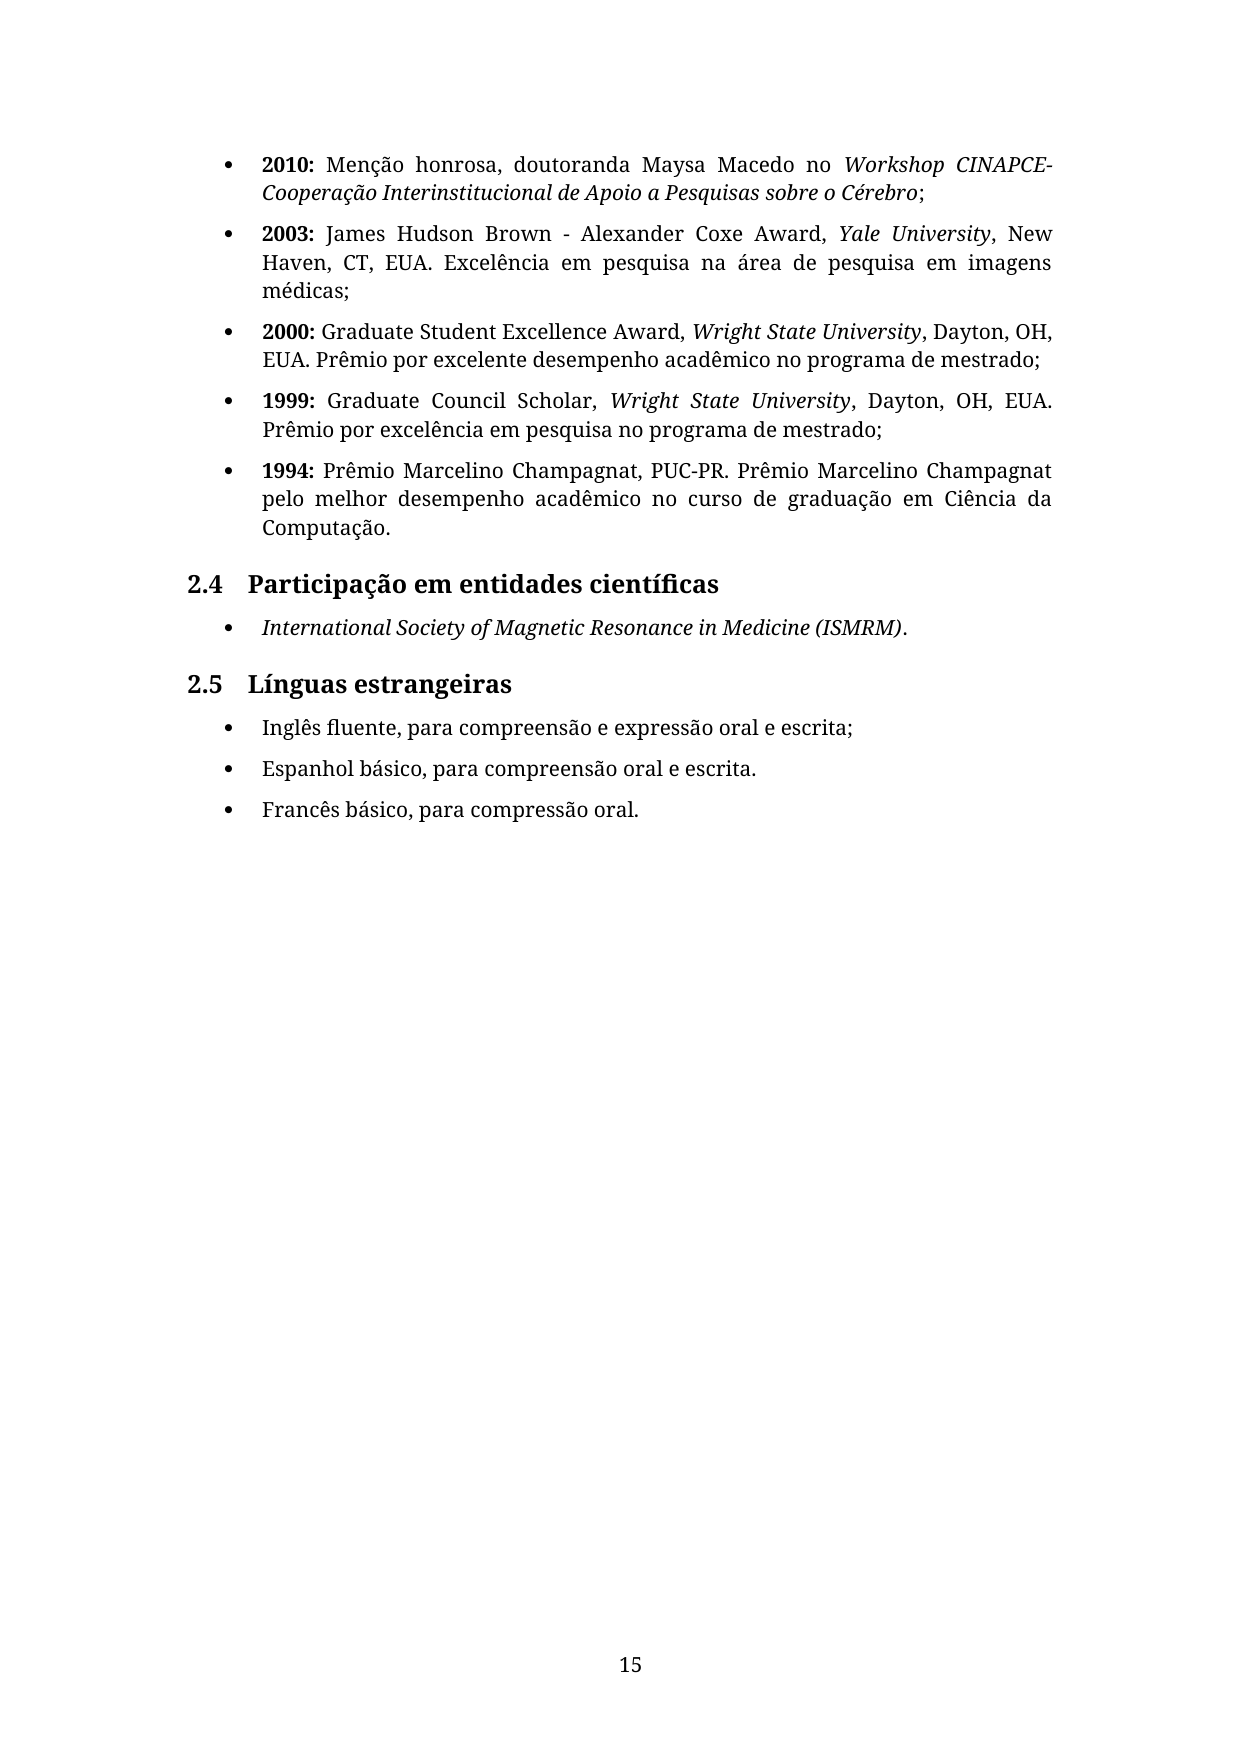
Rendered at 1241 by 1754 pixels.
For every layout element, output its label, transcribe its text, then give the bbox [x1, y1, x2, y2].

list 2000: Graduate Student Excellence Award, Wright State University, Dayton, OH, EUA. Prêmio por excelente desempenho acadêmico no programa de mestrado; [225, 317, 1053, 374]
list 2003: James Hudson Brown - Alexander Coxe Award, Yale University, New Haven, CT, EUA. Excelência em pesquisa na área de pesquisa em imagens médicas; [225, 219, 1053, 305]
list 2010: Menção honrosa, doutoranda Maysa Macedo no Workshop CINAPCE- Cooperação Interinstitucional de Apoio a Pesquisas sobre o Cérebro; [225, 150, 1053, 207]
list Francês básico, para compressão oral. [225, 795, 1053, 823]
list Espanhol básico, para compreensão oral e escrita. [225, 754, 1053, 782]
subtitle Línguas estrangeiras [187, 666, 1053, 700]
list 1999: Graduate Council Scholar, Wright State University, Dayton, OH, EUA. Prêmio por excelência em pesquisa no programa de mestrado; [225, 387, 1053, 443]
subtitle Participação em entidades científicas [187, 566, 1053, 600]
list 1994: Prêmio Marcelino Champagnat, PUC-PR. Prêmio Marcelino Champagnat pelo melhor desempenho acadêmico no curso de graduação em Ciência da Computação. [225, 456, 1053, 541]
list International Society of Magnetic Resonance in Medicine (ISMRM). [225, 613, 1053, 641]
list Inglês fluente, para compreensão e expressão oral e escrita; [225, 713, 1053, 741]
